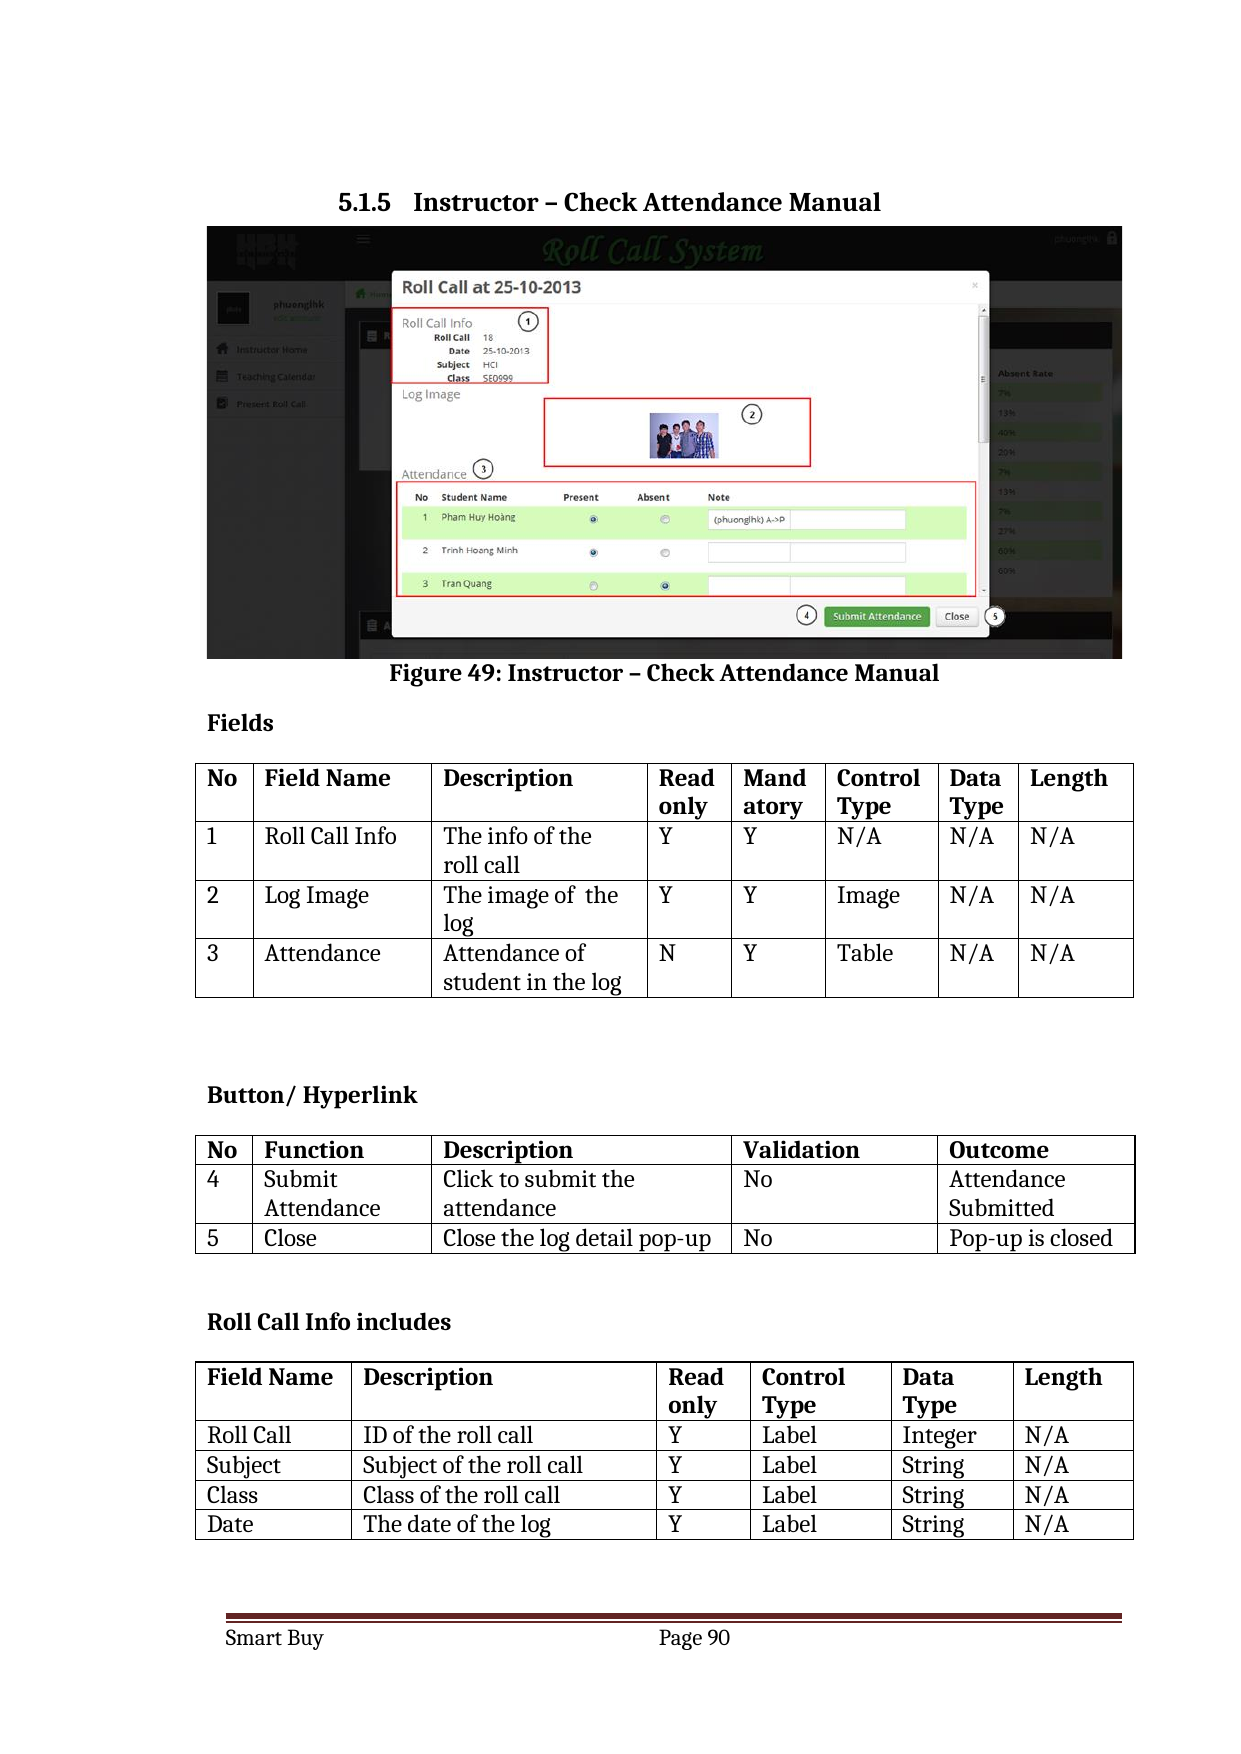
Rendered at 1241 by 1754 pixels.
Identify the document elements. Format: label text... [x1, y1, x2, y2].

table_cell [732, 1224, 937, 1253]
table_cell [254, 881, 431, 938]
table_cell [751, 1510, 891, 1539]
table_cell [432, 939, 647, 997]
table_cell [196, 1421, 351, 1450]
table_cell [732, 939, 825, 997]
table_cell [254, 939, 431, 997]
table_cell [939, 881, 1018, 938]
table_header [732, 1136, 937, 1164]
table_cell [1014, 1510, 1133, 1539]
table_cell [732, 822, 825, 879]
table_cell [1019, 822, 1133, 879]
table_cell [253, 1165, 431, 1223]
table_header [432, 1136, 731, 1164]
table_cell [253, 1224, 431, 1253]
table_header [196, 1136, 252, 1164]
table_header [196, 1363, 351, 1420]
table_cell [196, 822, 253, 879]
subtitle Instructor – Check Attendance Manual [338, 187, 1122, 218]
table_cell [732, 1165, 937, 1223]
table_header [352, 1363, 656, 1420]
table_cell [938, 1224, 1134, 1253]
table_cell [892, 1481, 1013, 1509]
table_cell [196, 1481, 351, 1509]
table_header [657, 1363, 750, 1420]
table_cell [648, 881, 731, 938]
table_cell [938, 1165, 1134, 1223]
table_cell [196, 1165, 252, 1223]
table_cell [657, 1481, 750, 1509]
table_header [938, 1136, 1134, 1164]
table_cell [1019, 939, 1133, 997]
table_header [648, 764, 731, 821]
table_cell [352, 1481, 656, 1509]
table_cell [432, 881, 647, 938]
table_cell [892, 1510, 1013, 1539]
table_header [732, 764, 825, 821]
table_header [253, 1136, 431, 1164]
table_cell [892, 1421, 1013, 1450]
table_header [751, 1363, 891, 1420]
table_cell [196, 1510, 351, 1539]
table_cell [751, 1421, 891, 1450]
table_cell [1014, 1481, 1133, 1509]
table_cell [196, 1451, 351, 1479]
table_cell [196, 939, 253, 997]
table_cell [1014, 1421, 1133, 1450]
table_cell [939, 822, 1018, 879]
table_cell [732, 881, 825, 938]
text Button/ Hyperlink [207, 1081, 1122, 1109]
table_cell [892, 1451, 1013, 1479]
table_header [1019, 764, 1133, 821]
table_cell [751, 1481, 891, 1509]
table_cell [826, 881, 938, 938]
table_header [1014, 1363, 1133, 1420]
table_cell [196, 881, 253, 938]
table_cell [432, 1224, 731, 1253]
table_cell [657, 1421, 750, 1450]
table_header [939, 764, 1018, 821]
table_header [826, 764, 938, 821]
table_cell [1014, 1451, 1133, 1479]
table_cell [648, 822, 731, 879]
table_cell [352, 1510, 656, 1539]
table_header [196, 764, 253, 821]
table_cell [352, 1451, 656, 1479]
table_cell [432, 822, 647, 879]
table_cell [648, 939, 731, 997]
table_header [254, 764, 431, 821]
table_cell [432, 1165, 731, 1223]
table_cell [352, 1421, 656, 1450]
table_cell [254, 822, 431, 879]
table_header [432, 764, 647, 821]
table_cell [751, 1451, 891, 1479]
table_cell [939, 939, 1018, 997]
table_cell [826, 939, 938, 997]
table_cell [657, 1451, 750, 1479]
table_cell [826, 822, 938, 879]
text Roll Call Info includes [207, 1307, 1122, 1336]
picture [206, 226, 1123, 659]
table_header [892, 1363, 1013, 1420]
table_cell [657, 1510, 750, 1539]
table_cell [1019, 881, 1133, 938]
text Fields [207, 708, 1122, 737]
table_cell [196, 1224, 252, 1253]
